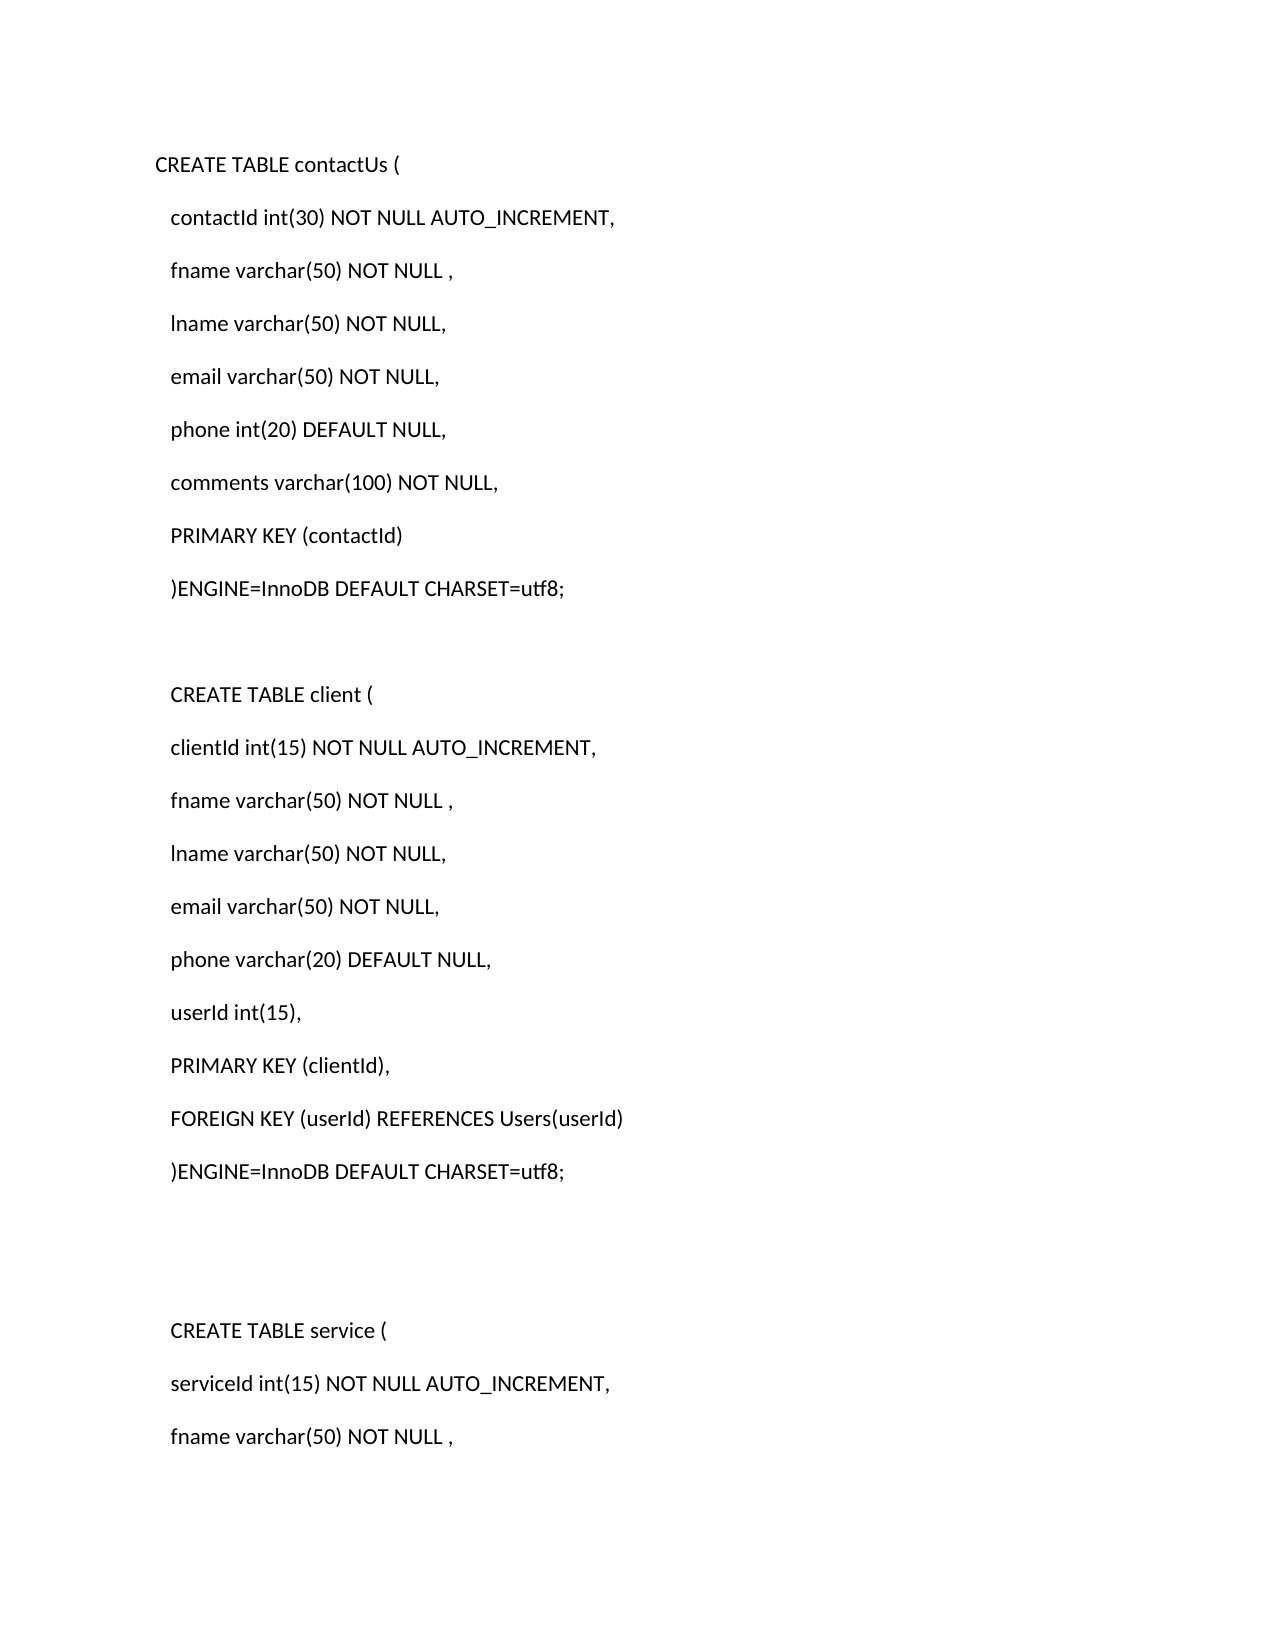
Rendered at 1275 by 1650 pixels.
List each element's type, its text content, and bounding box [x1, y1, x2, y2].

text )ENGINE=InnoDB DEFAULT CHARSET=utf8; [150, 574, 1125, 602]
text lname varchar(50) NOT NULL, [150, 839, 1125, 867]
text CREATE TABLE service ( [150, 1316, 1125, 1344]
text email varchar(50) NOT NULL, [150, 892, 1125, 920]
text clientId int(15) NOT NULL AUTO_INCREMENT, [150, 733, 1125, 761]
text PRIMARY KEY (contactId) [150, 521, 1125, 549]
text fname varchar(50) NOT NULL , [150, 786, 1125, 814]
text serviceId int(15) NOT NULL AUTO_INCREMENT, [150, 1369, 1125, 1397]
text comments varchar(100) NOT NULL, [150, 468, 1125, 496]
text PRIMARY KEY (clientId), [150, 1051, 1125, 1079]
text lname varchar(50) NOT NULL, [150, 309, 1125, 337]
text phone varchar(20) DEFAULT NULL, [150, 945, 1125, 973]
text fname varchar(50) NOT NULL , [150, 1422, 1125, 1451]
text contactId int(30) NOT NULL AUTO_INCREMENT, [150, 203, 1125, 231]
text userId int(15), [150, 998, 1125, 1026]
text FOREIGN KEY (userId) REFERENCES Users(userId) [150, 1104, 1125, 1132]
text CREATE TABLE contactUs ( [150, 150, 1125, 178]
text phone int(20) DEFAULT NULL, [150, 415, 1125, 443]
text fname varchar(50) NOT NULL , [150, 256, 1125, 284]
text email varchar(50) NOT NULL, [150, 362, 1125, 390]
text )ENGINE=InnoDB DEFAULT CHARSET=utf8; [150, 1157, 1125, 1185]
text CREATE TABLE client ( [150, 680, 1125, 708]
